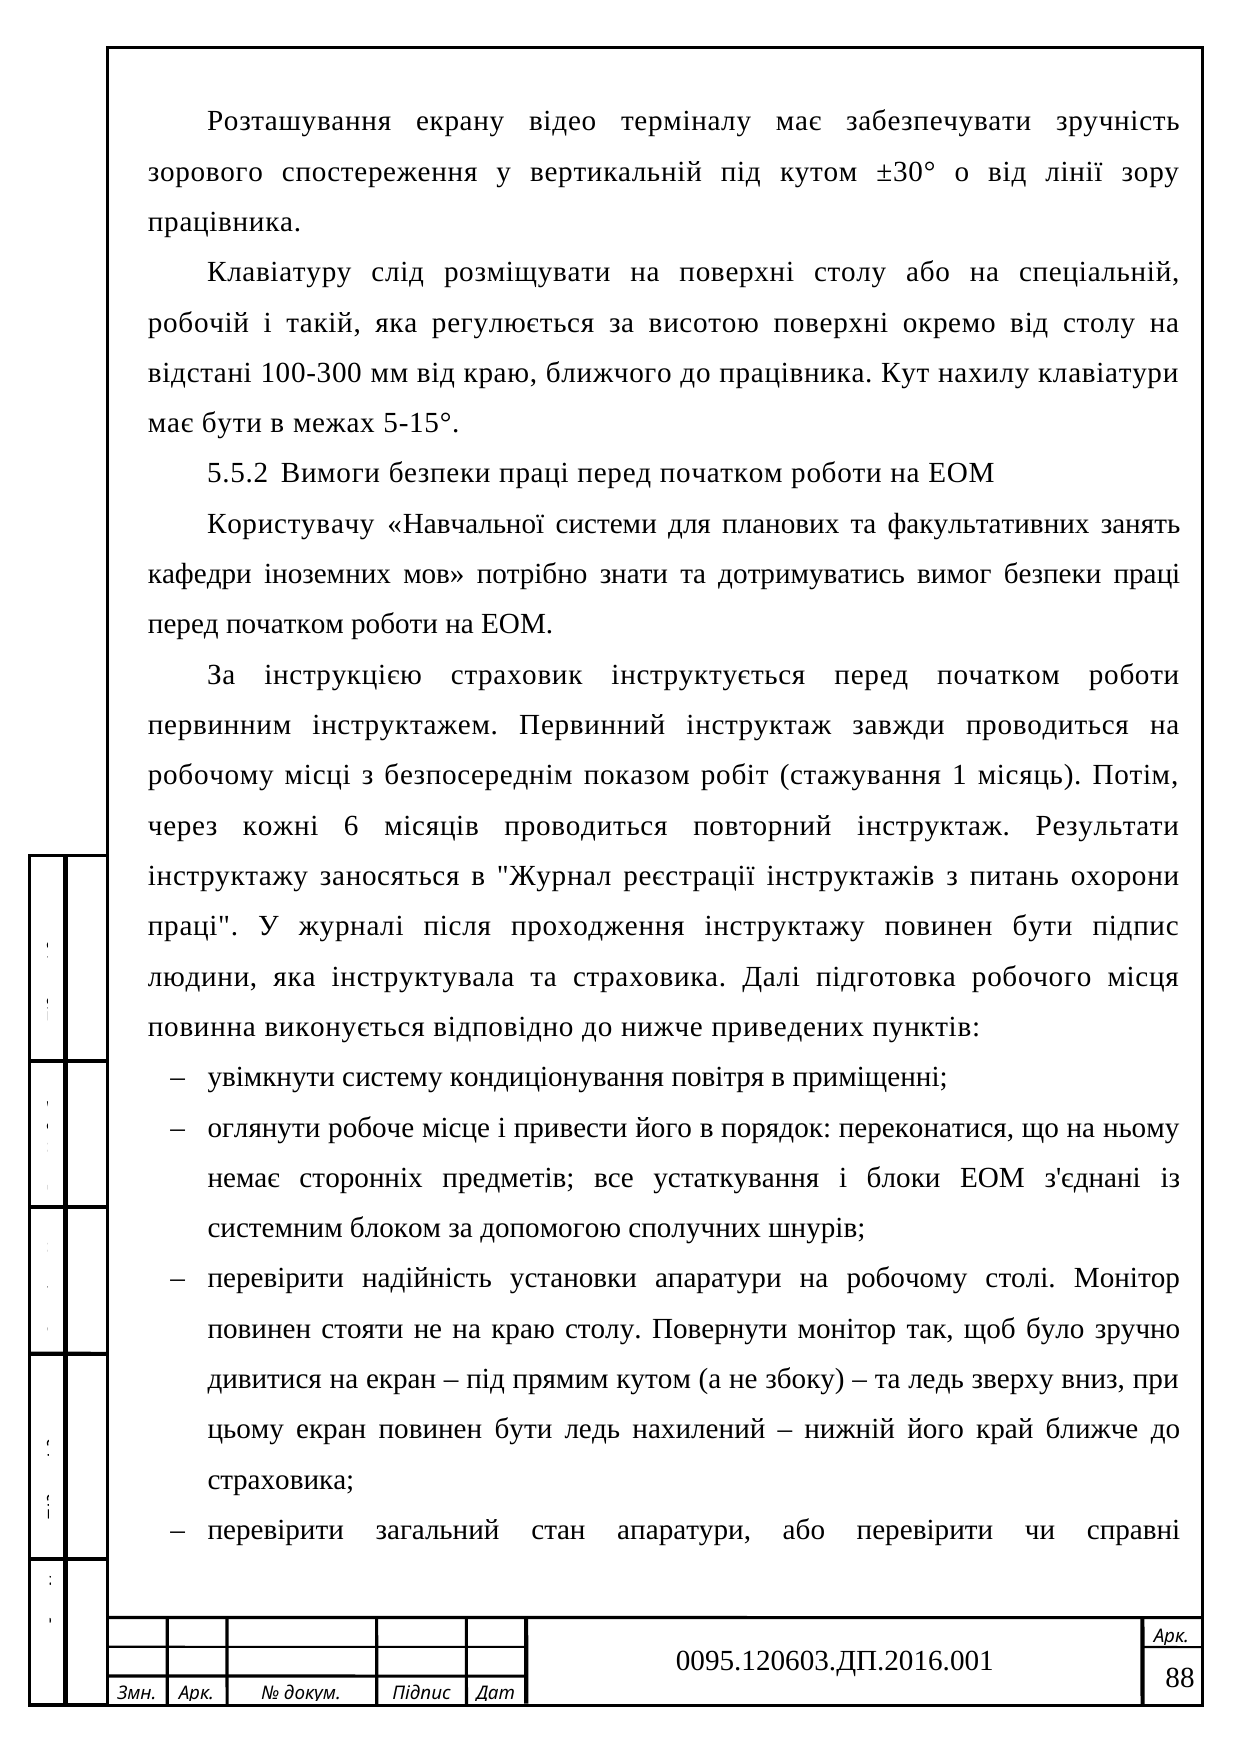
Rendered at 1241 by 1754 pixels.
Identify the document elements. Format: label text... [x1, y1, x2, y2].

subtitle Вимоги безпеки праці перед початком роботи на ЕОМ [148, 456, 1181, 489]
text Клавіатуру слід розміщувати на поверхні столу або на спеціальній, робочій і такій, яка регулюється за висотою поверхні окремо від столу на відстані 100-300 мм від краю, ближчого до працівника. Кут нахилу клавіатури має бути в межах 5-15°. [148, 254, 1181, 439]
text Розташування екрану відео терміналу має забезпечувати зручність зорового спостереження у вертикальній під кутом ±30° о від лінії зору працівника. [148, 103, 1181, 238]
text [170, 1512, 1181, 1546]
text оглянути робоче місце і привести його в порядок: переконатися, що на ньому немає сторонніх предметів; все устаткування і блоки ЕОМ з'єднані із системним блоком за допомогою сполучних шнурів; [170, 1110, 1181, 1244]
text перевірити надійність установки апаратури на робочому столі. Монітор повинен стояти не на краю столу. Повернути монітор так, щоб було зручно дивитися на екран – під прямим кутом (а не збоку) – та ледь зверху вниз, при цьому екран повинен бути ледь нахилений – нижній його край ближче до страховика; [170, 1261, 1181, 1495]
text увімкнути систему кондиціонування повітря в приміщенні; [170, 1059, 1181, 1093]
text Користувачу «Навчальної системи для планових та факультативних занять кафедри іноземних мов» потрібно знати та дотримуватись вимог безпеки праці перед початком роботи на ЕОМ. [148, 506, 1181, 640]
text За інструкцією страховик інструктується перед початком роботи первинним інструктажем. Первинний інструктаж завжди проводиться на робочому місці з безпосереднім показом робіт (стажування 1 місяць). Потім, через кожні 6 місяців проводиться повторний інструктаж. Результати інструктажу заносяться в "Журнал реєстрації інструктажів з питань охорони праці". У журналі після проходження інструктажу повинен бути підпис людини, яка інструктувала та страховика. Далі підготовка робочого місця повинна виконується відповідно до нижче приведених пунктів: [148, 657, 1181, 1043]
